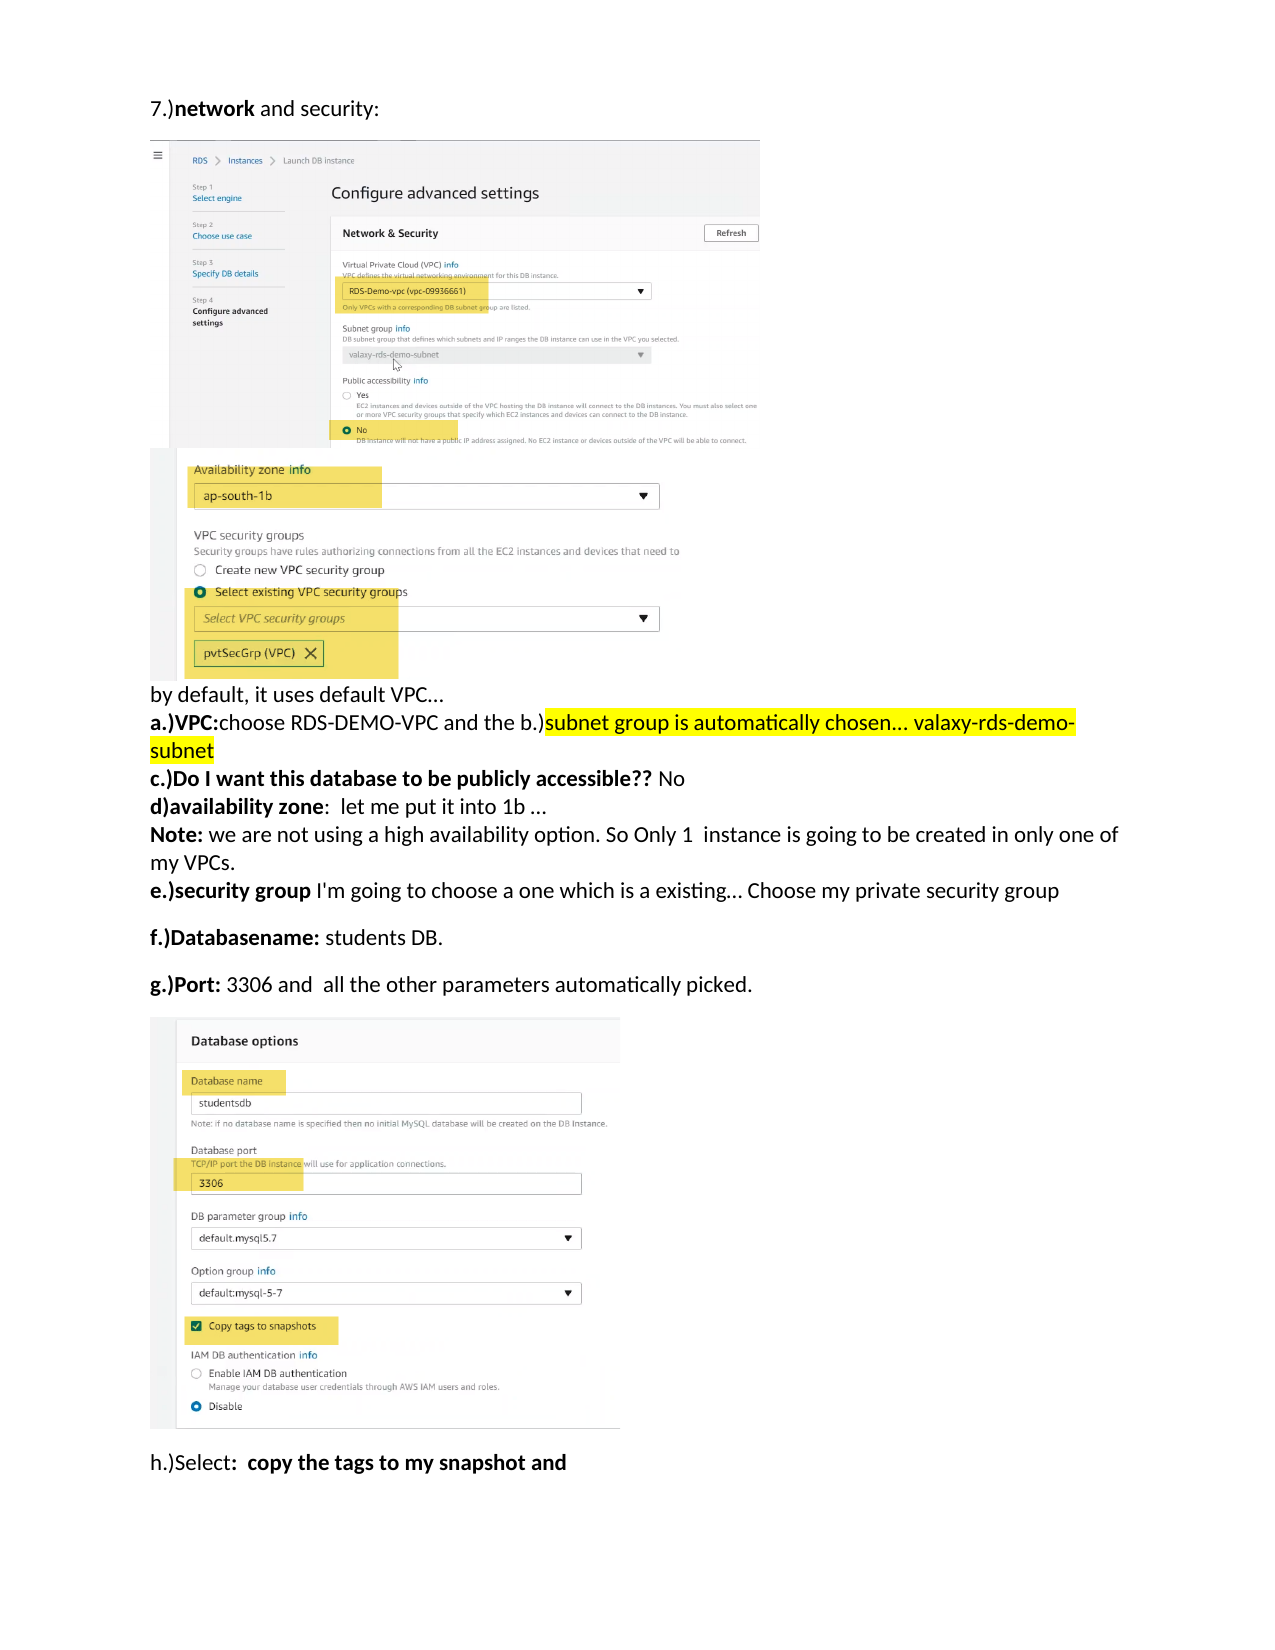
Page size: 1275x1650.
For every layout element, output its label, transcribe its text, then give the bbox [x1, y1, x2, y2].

text e.)security group I'm going to choose a one which is a existing… Choose my private security group [150, 876, 1125, 904]
text g.)Port: 3306 and all the other parameters automatically picked. [150, 970, 1125, 998]
text f.)Databasename: students DB. [150, 923, 1125, 951]
text Note: we are not using a high availability option. So Only 1 instance is going to be created in only one of my VPCs. [150, 820, 1125, 876]
text a.)VPC:choose RDS-DEMO-VPC and the b.)subnet group is automatically chosen... valaxy-rds-demo-subnet [150, 708, 1125, 764]
text h.)Select: copy the tags to my snapshot and [150, 1448, 1125, 1476]
picture [150, 1017, 621, 1429]
text 7.)network and security: [150, 94, 1125, 122]
text d)availability zone: let me put it into 1b … [150, 792, 1125, 820]
text by default, it uses default VPC… [150, 680, 1125, 708]
text c.)Do I want this database to be publicly accessible?? No [150, 764, 1125, 792]
picture [150, 140, 760, 681]
